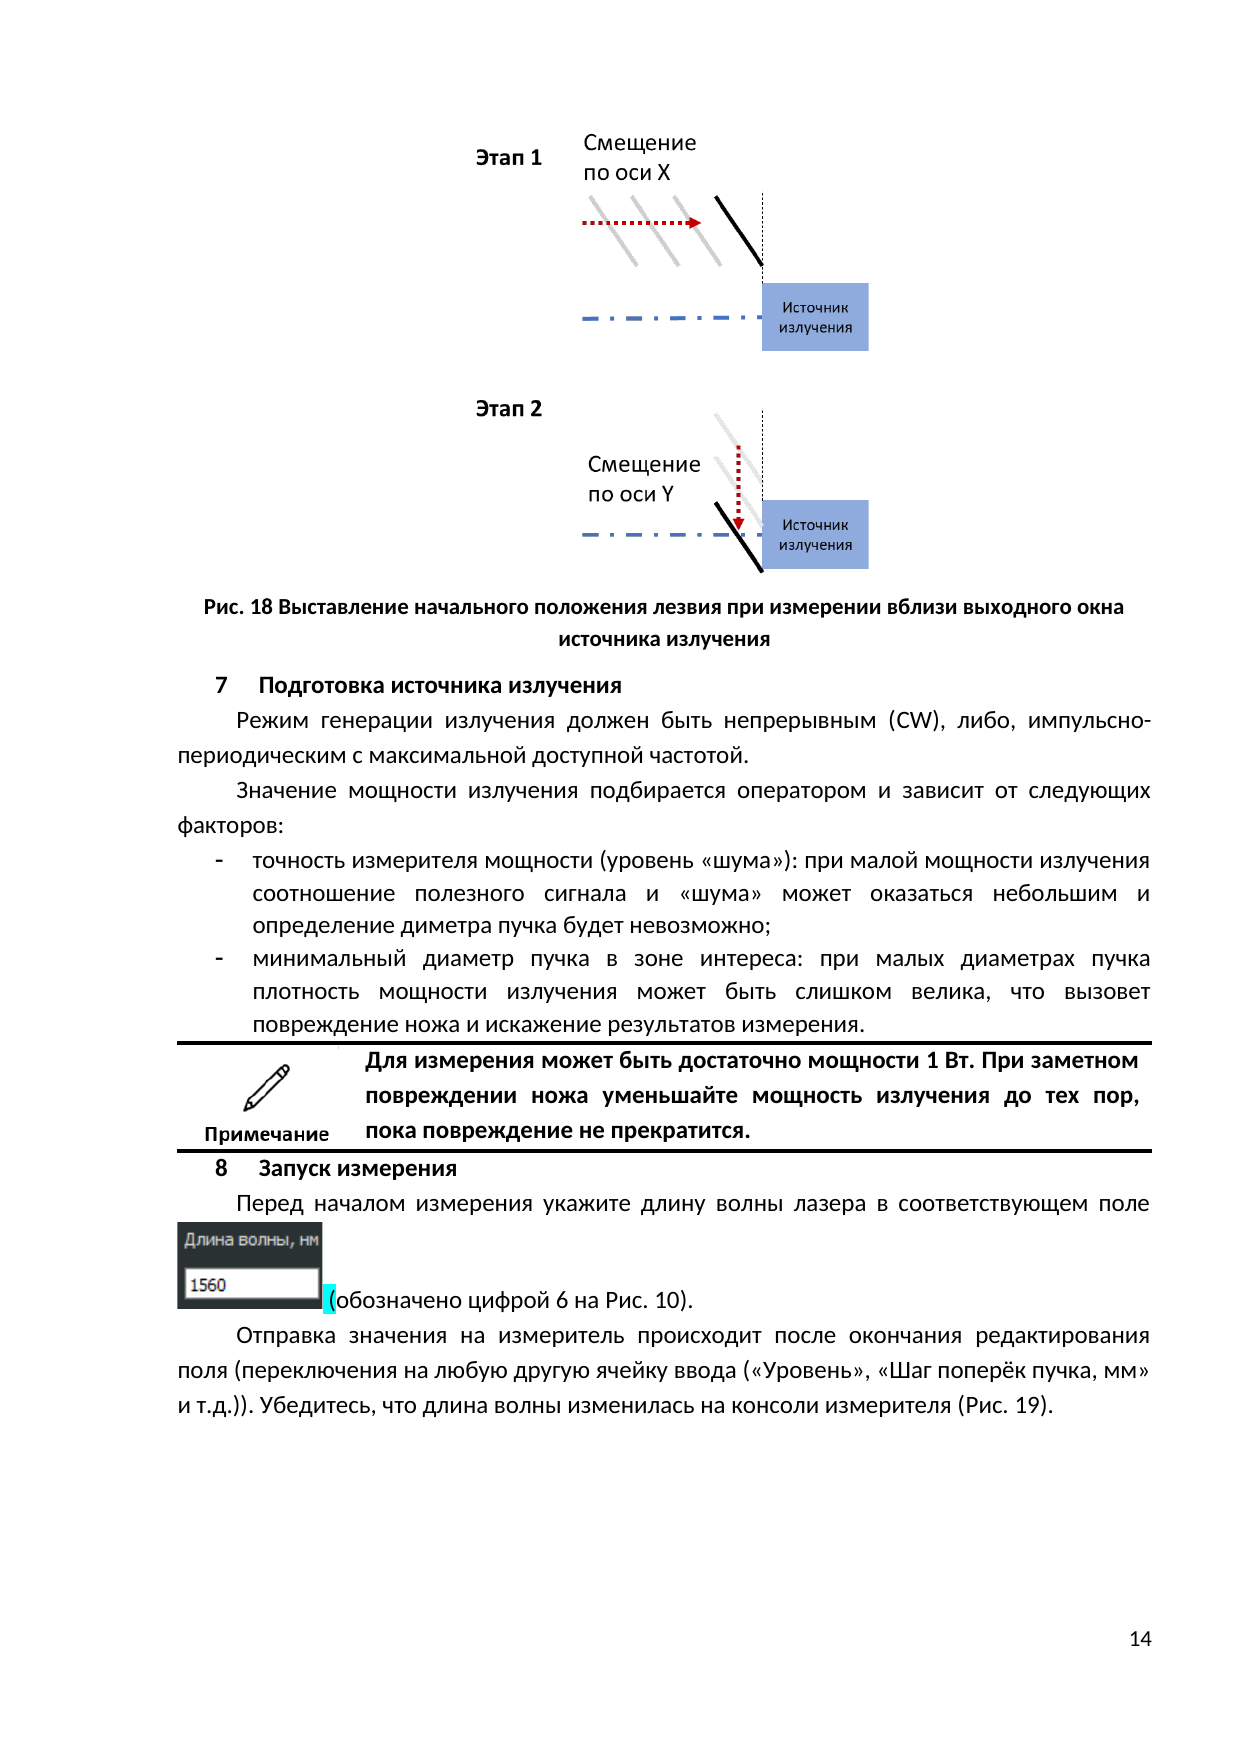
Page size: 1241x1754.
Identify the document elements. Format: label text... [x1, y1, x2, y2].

text Значение мощности излучения подбирается оператором и зависит от следующих факторов: [177, 774, 1152, 839]
text точность измерителя мощности (уровень «шума»): при малой мощности излучения соотношение полезного сигнала и «шума» может оказаться небольшим и определение диметра пучка будет невозможно; [215, 844, 1152, 940]
text Запуск измерения [215, 1153, 1152, 1183]
text Подготовка источника излучения [215, 669, 1152, 699]
picture [177, 1222, 323, 1309]
table_header Для измерения может быть достаточно мощности 1 Вт. При заметном повреждении ножа уменьшайте мощность излучения до тех пор, пока повреждение не прекратится. [354, 1045, 1152, 1149]
text Рис. 18 Выставление начального положения лезвия при измерении вблизи выходного окна источника излучения [177, 592, 1152, 652]
picture [192, 1046, 339, 1147]
picture [460, 118, 869, 574]
text Перед началом измерения укажите длину волны лазера в соответствующем поле (обозначено цифрой 6 на Рис. 10). [177, 1187, 1152, 1314]
text Отправка значения на измеритель происходит после окончания редактирования поля (переключения на любую другую ячейку ввода («Уровень», «Шаг поперёк пучка, мм» и т.д.)). Убедитесь, что длина волны изменилась на консоли измерителя (Рис. 19). [177, 1319, 1152, 1419]
text Режим генерации излучения должен быть непрерывным (CW), либо, импульсно-периодическим с максимальной доступной частотой. [177, 704, 1152, 769]
text минимальный диаметр пучка в зоне интереса: при малых диаметрах пучка плотность мощности излучения может быть слишком велика, что вызовет повреждение ножа и искажение результатов измерения. [215, 943, 1152, 1039]
table_header [177, 1045, 354, 1149]
